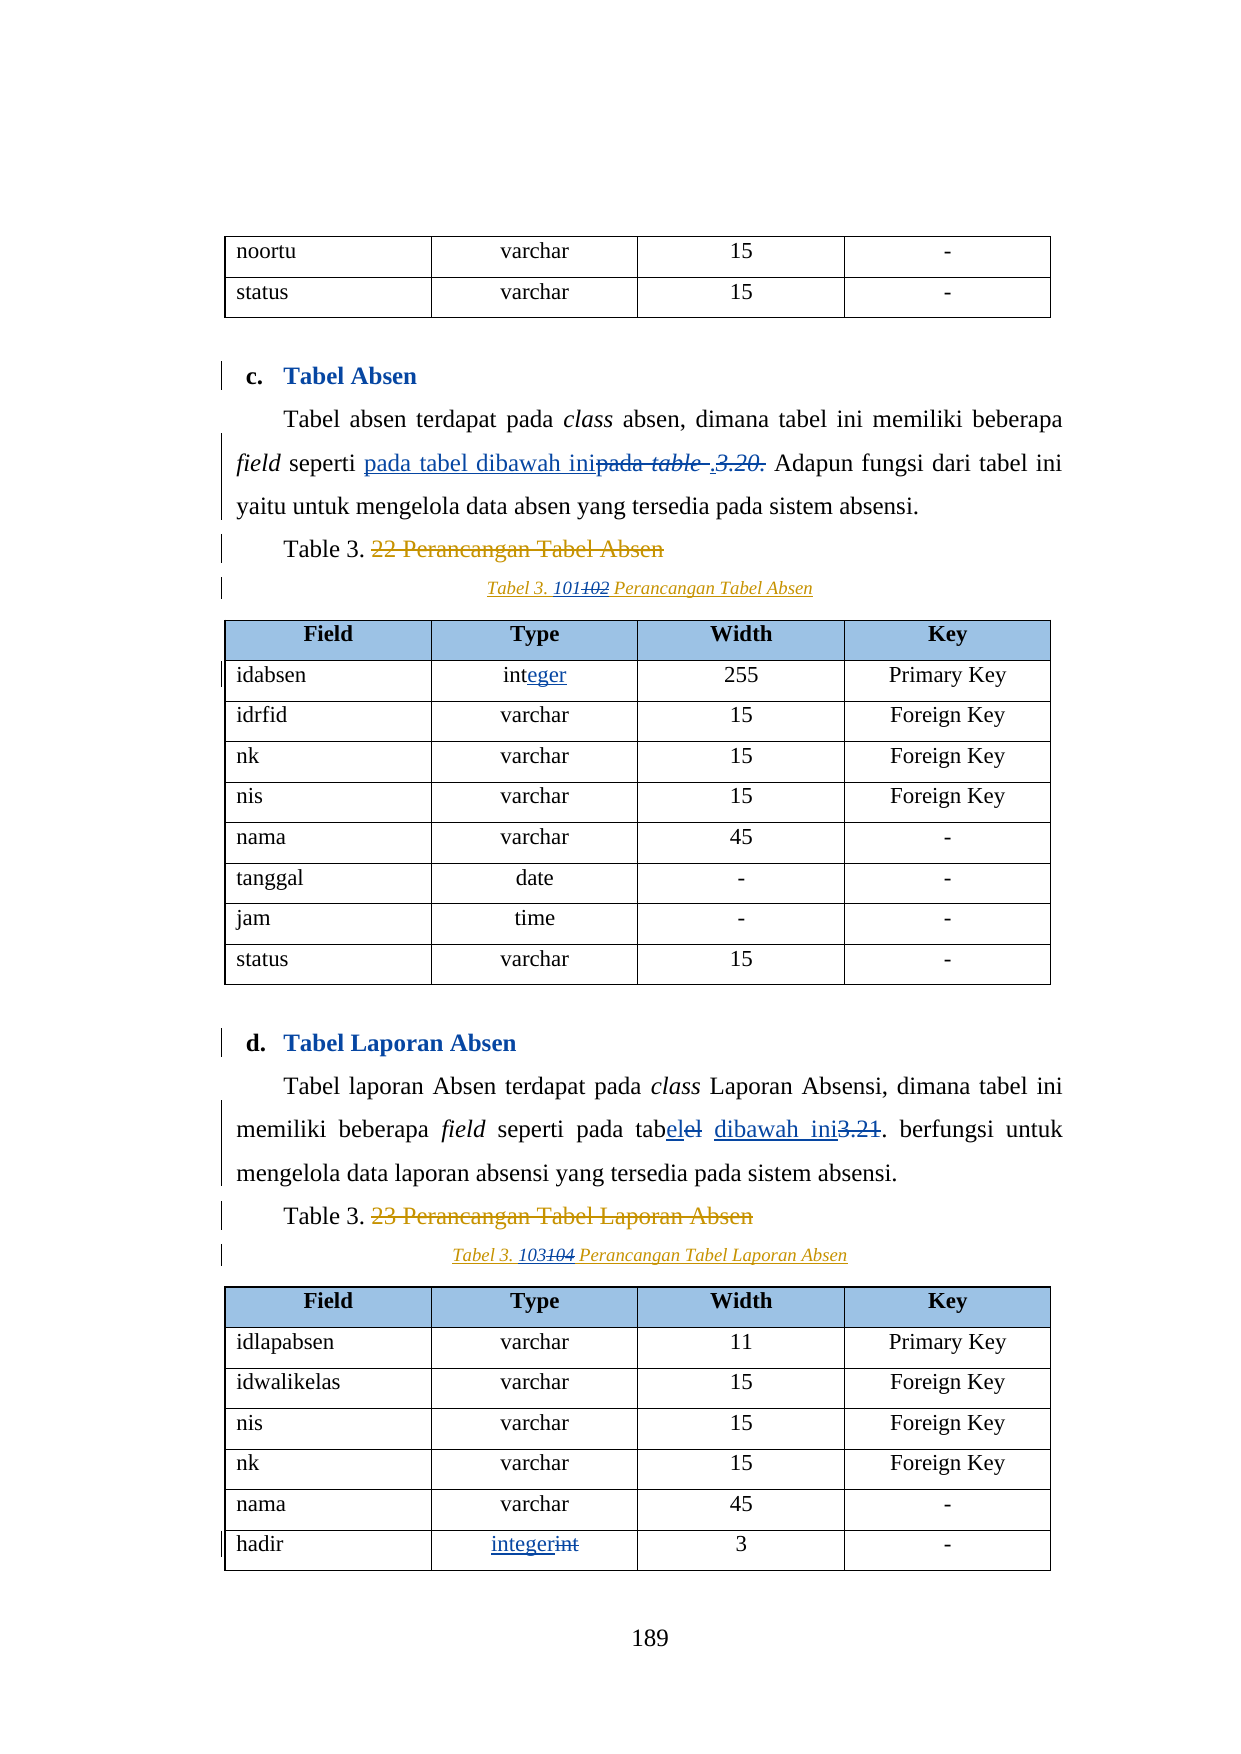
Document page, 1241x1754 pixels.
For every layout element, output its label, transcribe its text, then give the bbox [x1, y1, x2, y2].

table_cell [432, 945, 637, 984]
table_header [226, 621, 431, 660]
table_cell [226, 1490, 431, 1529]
text Tabel laporan Absen terdapat pada class Laporan Absensi, dimana tabel ini memiliki beberapa field seperti pada tab . berfungsi untuk mengelola data laporan absensi yang tersedia pada sistem absensi. [236, 1071, 1063, 1186]
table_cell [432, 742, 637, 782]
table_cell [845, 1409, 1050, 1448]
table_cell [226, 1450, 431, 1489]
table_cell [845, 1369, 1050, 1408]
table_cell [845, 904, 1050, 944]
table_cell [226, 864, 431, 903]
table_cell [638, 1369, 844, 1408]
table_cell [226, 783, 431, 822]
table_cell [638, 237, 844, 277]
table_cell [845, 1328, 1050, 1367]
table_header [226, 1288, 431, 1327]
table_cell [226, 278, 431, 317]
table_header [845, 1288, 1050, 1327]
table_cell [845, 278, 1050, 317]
list Tabel Laporan Absen [246, 1028, 1063, 1057]
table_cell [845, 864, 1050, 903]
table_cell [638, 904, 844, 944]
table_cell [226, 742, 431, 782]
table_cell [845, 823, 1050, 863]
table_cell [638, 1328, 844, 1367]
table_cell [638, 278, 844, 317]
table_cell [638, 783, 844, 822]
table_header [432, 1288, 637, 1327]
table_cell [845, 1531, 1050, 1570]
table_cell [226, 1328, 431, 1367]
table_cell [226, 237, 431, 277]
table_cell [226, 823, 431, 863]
list Tabel Absen [246, 361, 1063, 390]
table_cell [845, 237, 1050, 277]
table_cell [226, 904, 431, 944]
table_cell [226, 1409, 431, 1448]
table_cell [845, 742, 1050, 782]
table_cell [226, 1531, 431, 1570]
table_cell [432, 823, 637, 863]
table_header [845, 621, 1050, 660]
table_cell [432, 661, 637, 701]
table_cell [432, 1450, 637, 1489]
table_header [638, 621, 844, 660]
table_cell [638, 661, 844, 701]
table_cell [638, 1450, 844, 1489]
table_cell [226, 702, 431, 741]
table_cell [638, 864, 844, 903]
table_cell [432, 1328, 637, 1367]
text Tabel absen terdapat pada class absen, dimana tabel ini memiliki beberapa field seperti Adapun fungsi dari tabel ini yaitu untuk mengelola data absen yang tersedia pada sistem absensi. [236, 404, 1063, 519]
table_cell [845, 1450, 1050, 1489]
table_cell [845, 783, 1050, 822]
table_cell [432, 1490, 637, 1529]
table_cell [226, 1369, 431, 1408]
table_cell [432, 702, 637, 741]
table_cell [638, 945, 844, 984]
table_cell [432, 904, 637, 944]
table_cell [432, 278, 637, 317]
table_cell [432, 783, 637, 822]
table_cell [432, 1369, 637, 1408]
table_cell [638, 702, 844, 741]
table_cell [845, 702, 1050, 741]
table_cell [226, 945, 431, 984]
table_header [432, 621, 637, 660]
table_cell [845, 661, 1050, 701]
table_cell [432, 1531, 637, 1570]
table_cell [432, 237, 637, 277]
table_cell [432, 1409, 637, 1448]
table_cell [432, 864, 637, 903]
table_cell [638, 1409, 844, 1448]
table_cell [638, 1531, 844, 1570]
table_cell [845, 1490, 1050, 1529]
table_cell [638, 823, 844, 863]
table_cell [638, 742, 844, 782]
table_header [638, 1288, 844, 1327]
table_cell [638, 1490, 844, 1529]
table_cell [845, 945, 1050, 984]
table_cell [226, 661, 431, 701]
